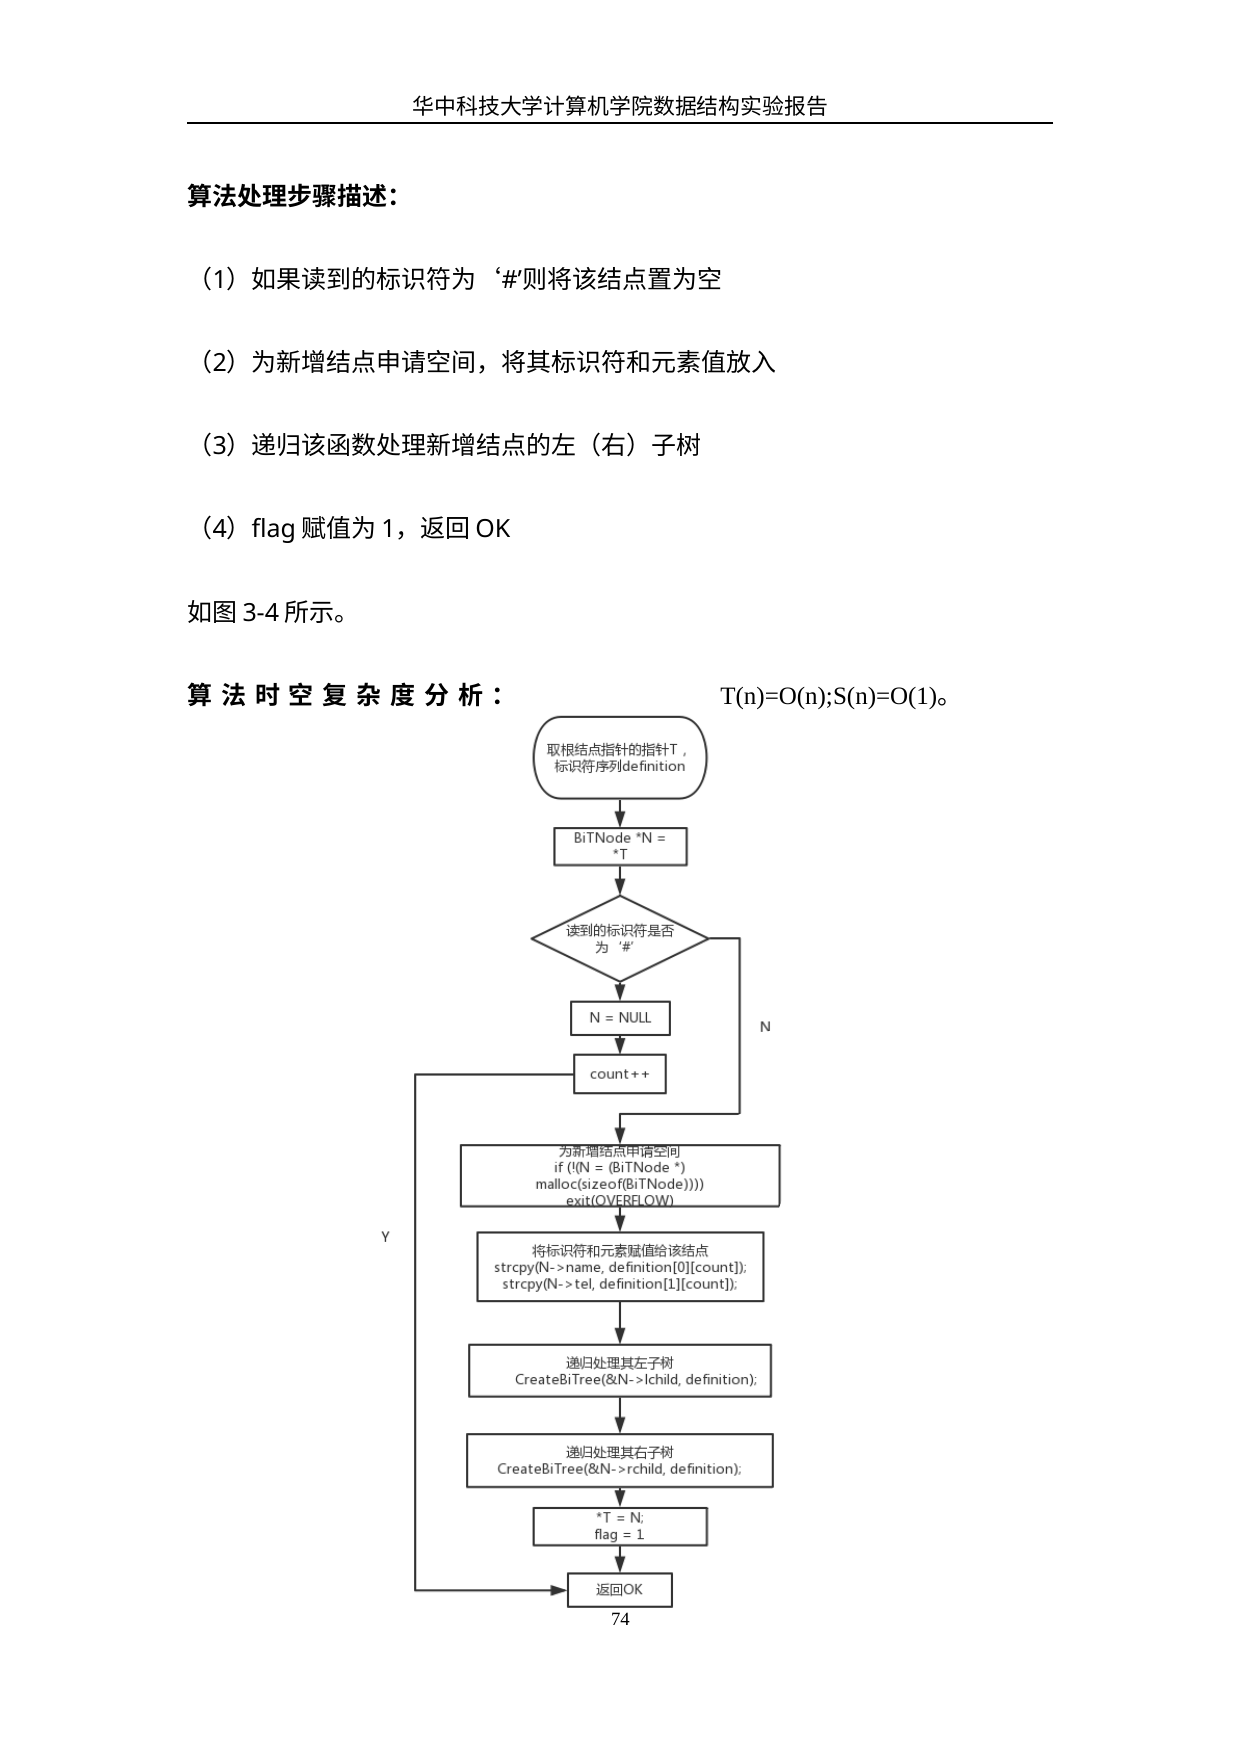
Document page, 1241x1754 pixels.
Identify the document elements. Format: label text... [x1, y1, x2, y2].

list （2）为新增结点申请空间，将其标识符和元素值放入 [187, 328, 1053, 393]
text 算法处理步骤描述： [187, 162, 1053, 227]
list （4）flag赋值为1，返回OK [187, 494, 1053, 559]
list （3）递归该函数处理新增结点的左（右）子树 [187, 411, 1053, 476]
picture [375, 715, 789, 1609]
list 如图3-4所示。 [187, 578, 1053, 643]
list （1）如果读到的标识符为‘#’则将该结点置为空 [187, 245, 1053, 310]
text 算法时空复杂度分析：T(n)=O(n);S(n)=O(1)。 [187, 661, 1053, 726]
